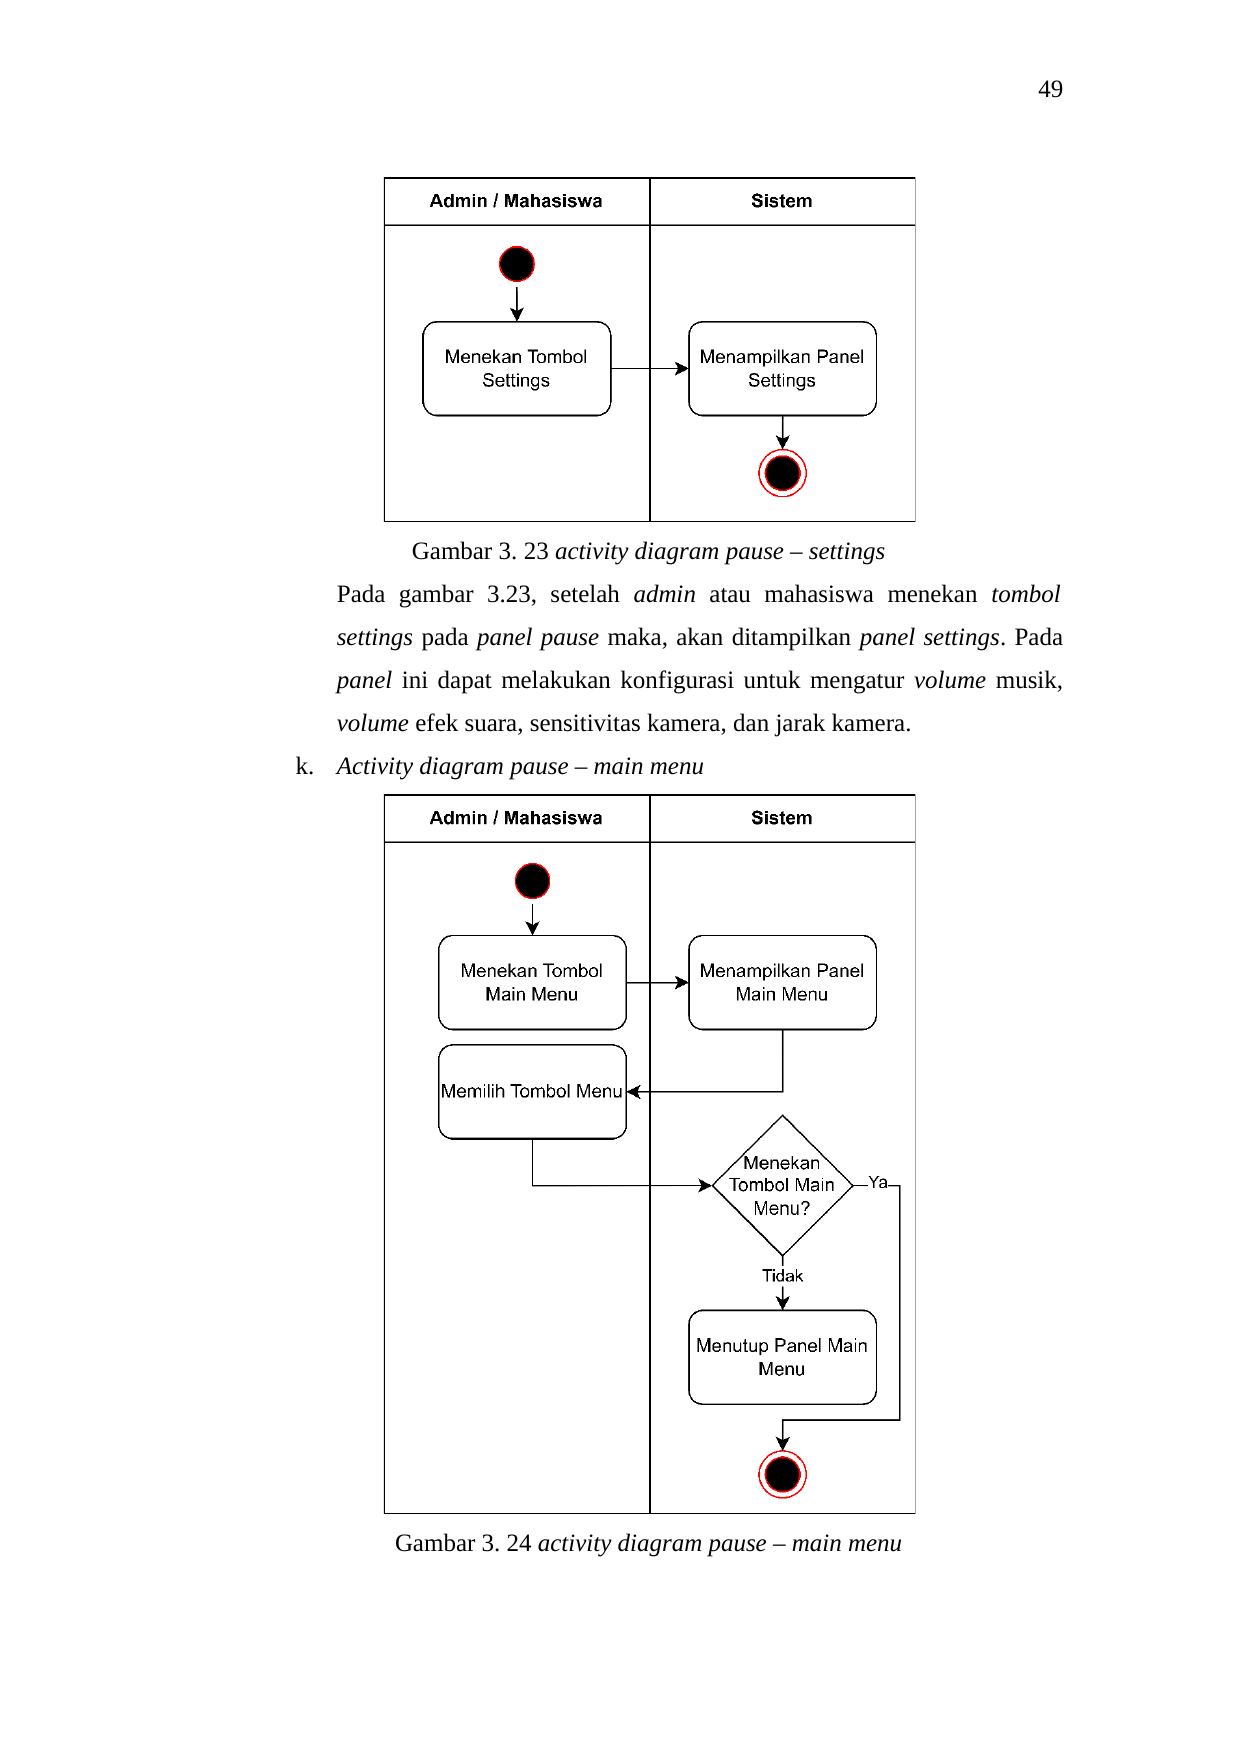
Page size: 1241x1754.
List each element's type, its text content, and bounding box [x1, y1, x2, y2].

text Gambar 3. 24 activity diagram pause – main menu [236, 1528, 1063, 1557]
picture [383, 794, 916, 1514]
list Activity diagram pause – main menu [295, 751, 1063, 780]
text Pada gambar 3.23, setelah admin atau mahasiswa menekan tombol settings pada panel pause maka, akan ditampilkan panel settings. Pada panel ini dapat melakukan konfigurasi untuk mengatur volume musik, volume efek suara, sensitivitas kamera, dan jarak kamera. [337, 579, 1063, 737]
text Gambar 3. 23 activity diagram pause – settings [236, 536, 1063, 564]
picture [383, 177, 916, 522]
